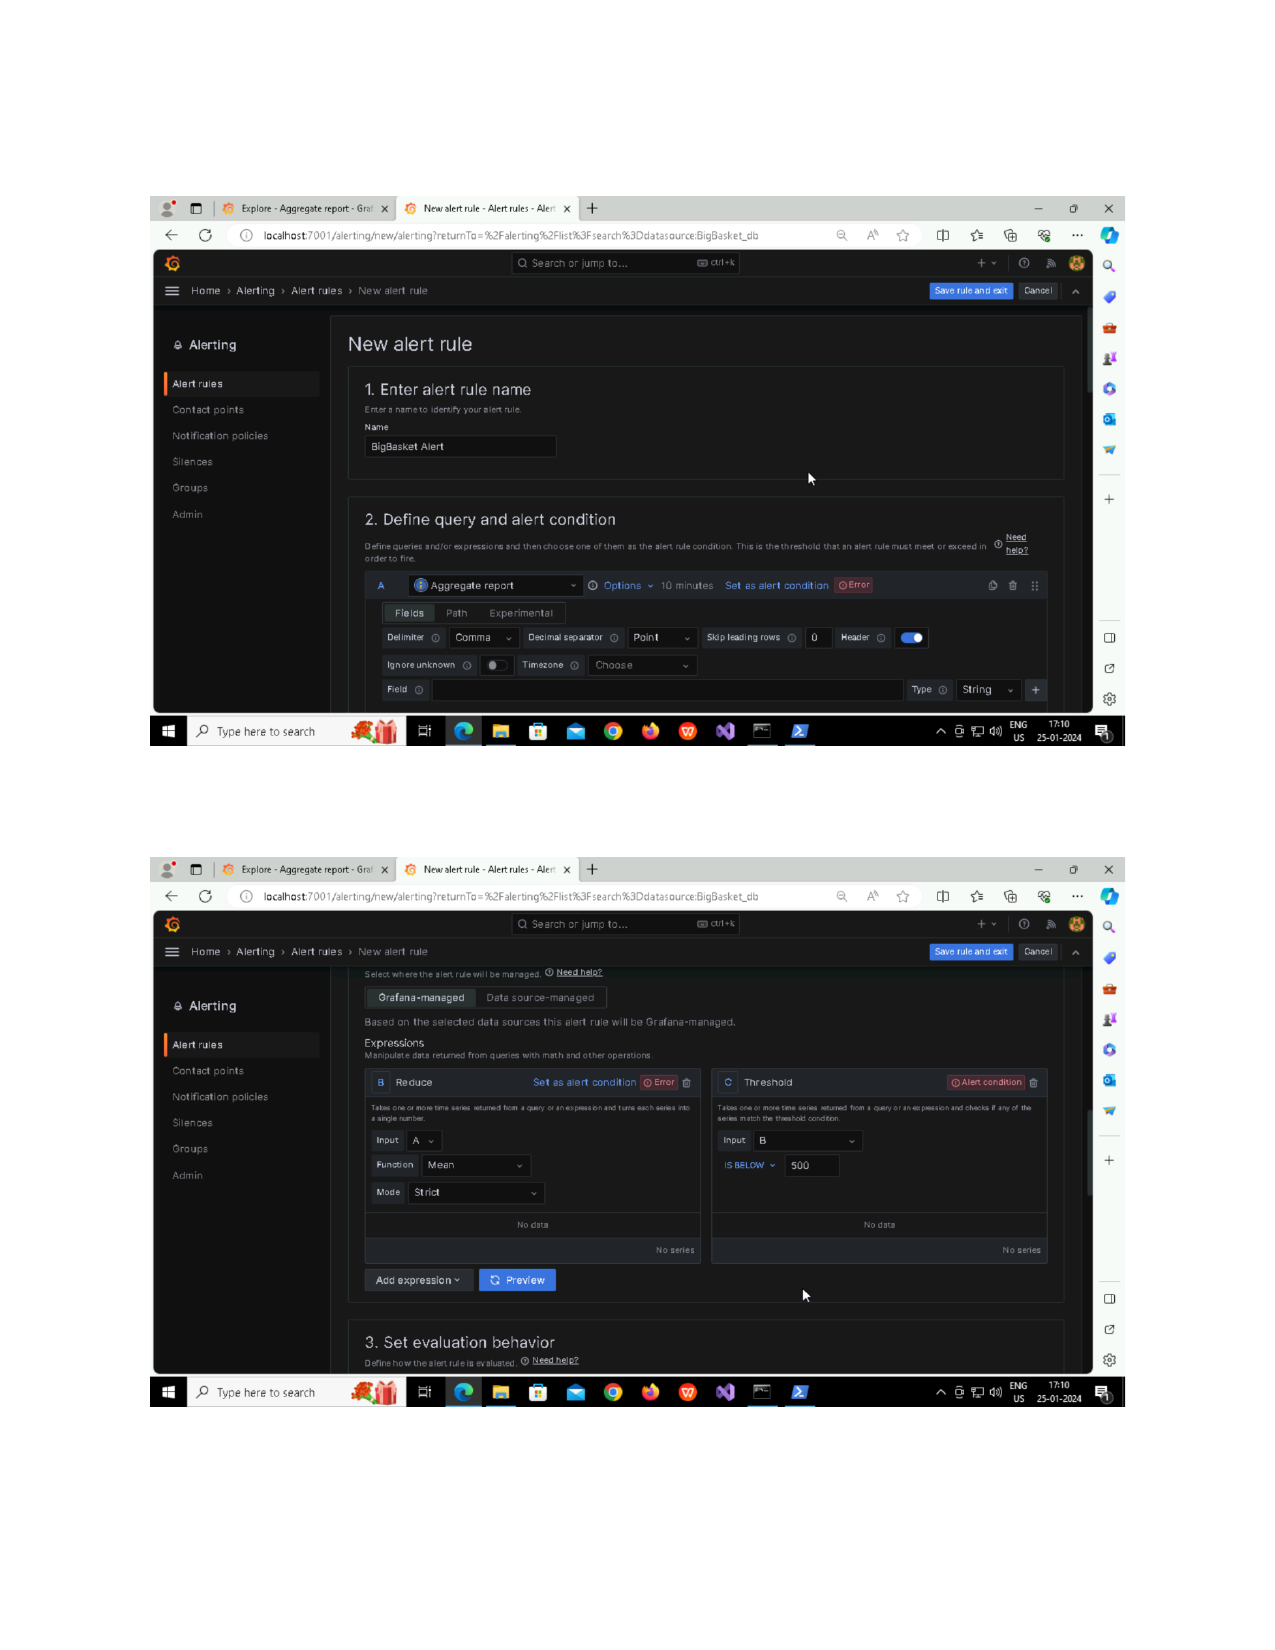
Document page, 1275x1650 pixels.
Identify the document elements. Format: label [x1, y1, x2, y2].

picture [150, 196, 1125, 746]
picture [150, 857, 1125, 1407]
